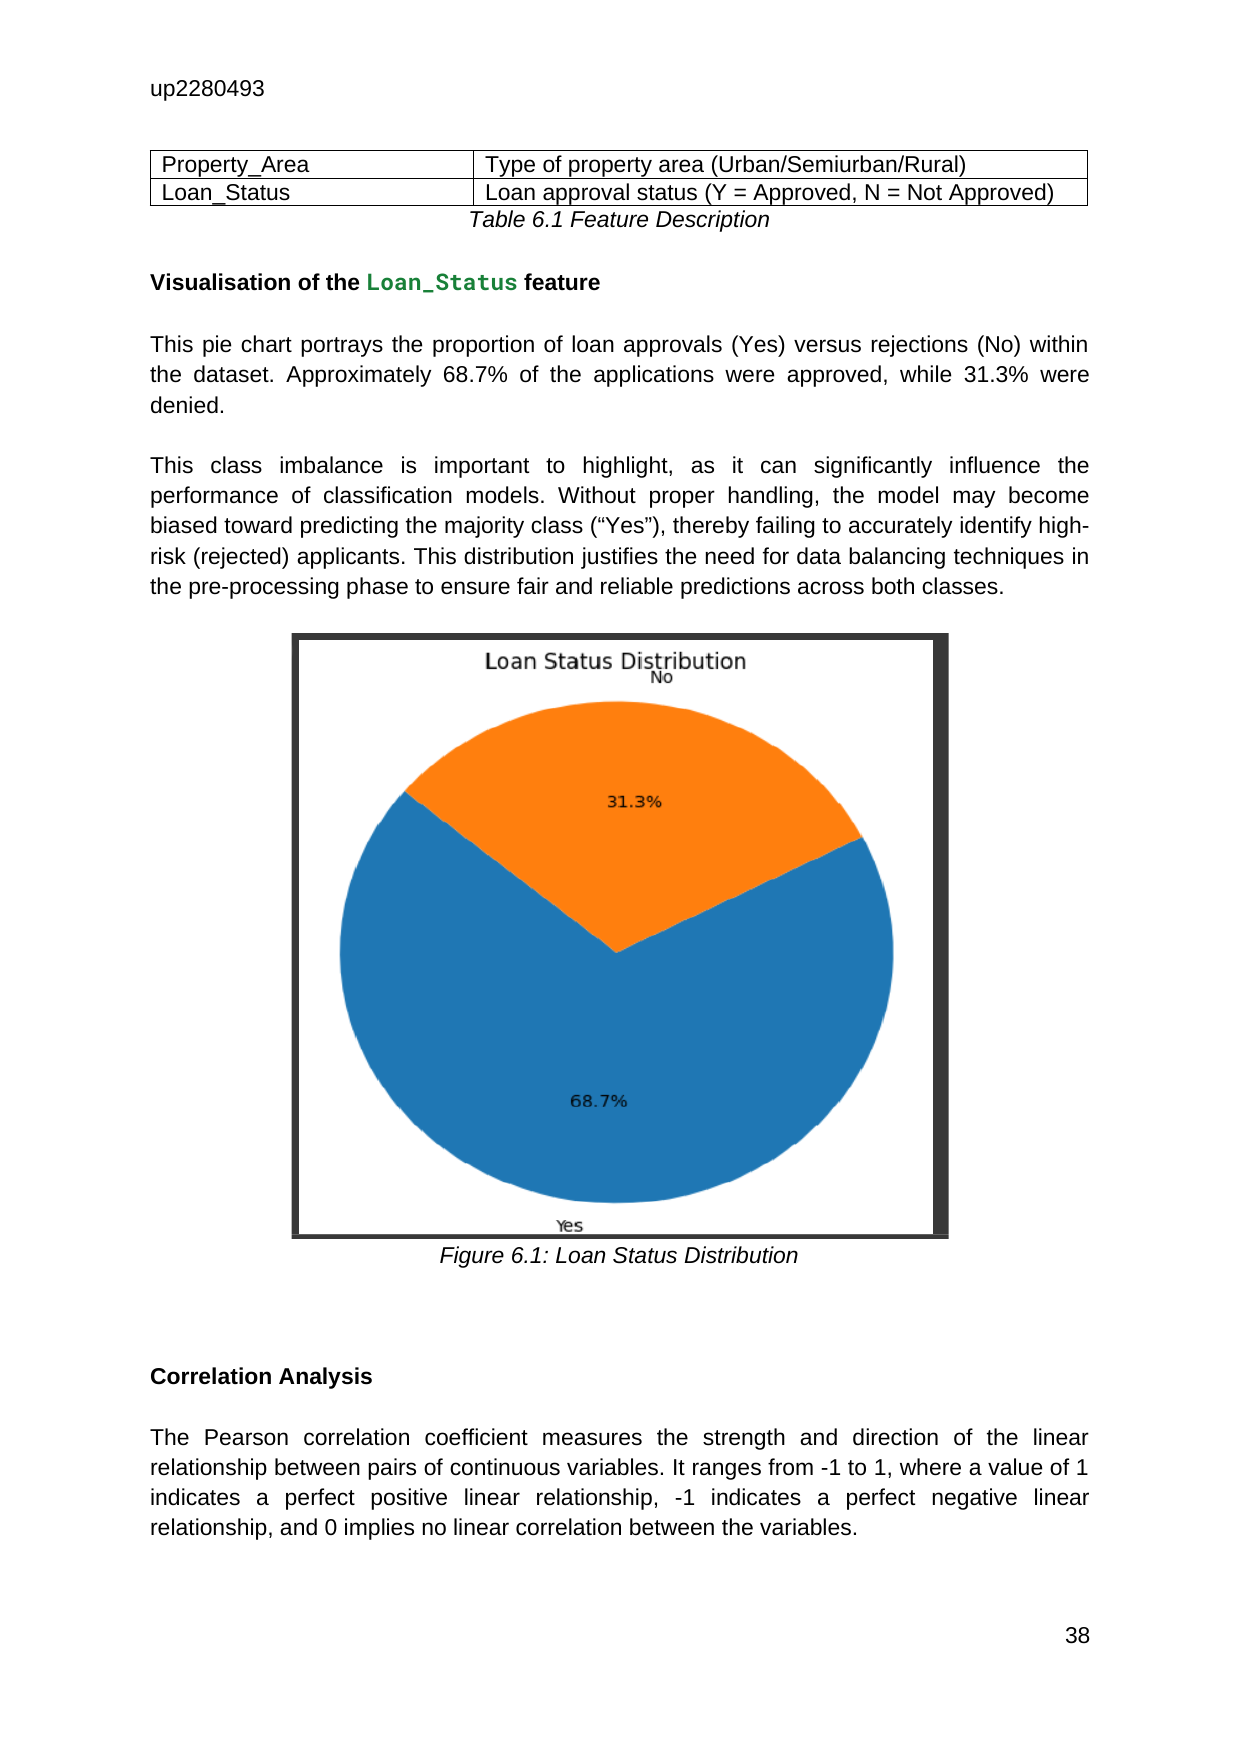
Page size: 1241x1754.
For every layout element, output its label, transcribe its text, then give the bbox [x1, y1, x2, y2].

text Table 6.1 Feature Description [150, 206, 1090, 232]
text Figure 6.1: Loan Status Distribution [150, 1242, 1090, 1269]
table_cell Loan approval status (Y = Approved, N = Not Approved) [474, 179, 1087, 205]
table_cell Property_Area [151, 151, 473, 177]
text The Pearson correlation coefficient measures the strength and direction of the linear relationship between pairs of continuous variables. It ranges from -1 to 1, where a value of 1 indicates a perfect positive linear relationship, -1 indicates a perfect negative linear relationship, and 0 implies no linear correlation between the variables. [150, 1424, 1090, 1541]
table_cell Type of property area (Urban/Semiurban/Rural) [474, 151, 1087, 177]
text Visualisation of the Loan_Status feature [150, 266, 1090, 296]
table_cell Loan_Status [151, 179, 473, 205]
text Correlation Analysis [150, 1363, 1090, 1390]
text This class imbalance is important to highlight, as it can significantly influence the performance of classification models. Without proper handling, the model may become biased toward predicting the majority class (“Yes”), thereby failing to accurately identify high-risk (rejected) applicants. This distribution justifies the need for data balancing techniques in the pre-processing phase to ensure fair and reliable predictions across both classes. [150, 452, 1090, 599]
picture [291, 633, 949, 1239]
text This pie chart portrays the proportion of loan approvals (Yes) versus rejections (No) within the dataset. Approximately 68.7% of the applications were approved, while 31.3% were denied. [150, 331, 1090, 418]
